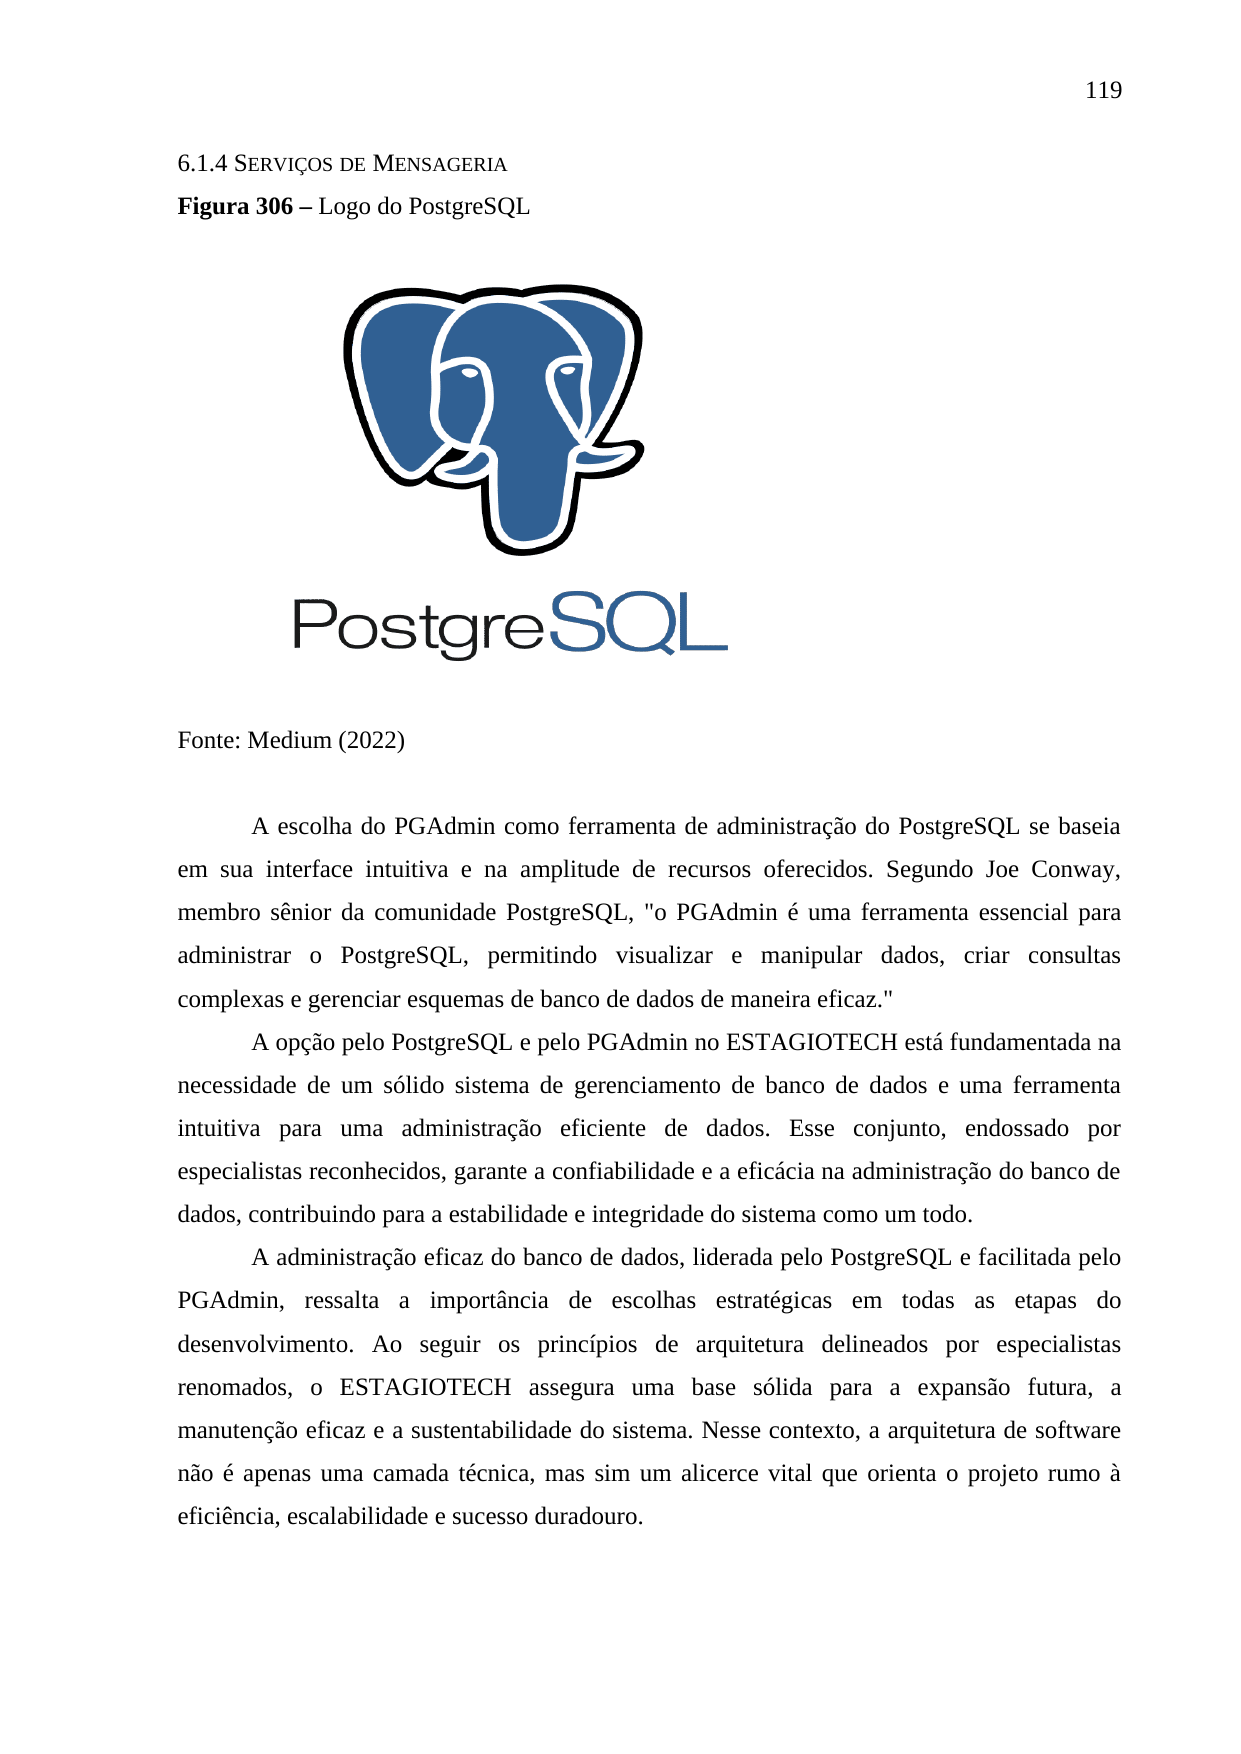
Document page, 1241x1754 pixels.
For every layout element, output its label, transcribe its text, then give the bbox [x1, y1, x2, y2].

text A opção pelo PostgreSQL e pelo PGAdmin no ESTAGIOTECH está fundamentada na necessidade de um sólido sistema de gerenciamento de banco de dados e uma ferramenta intuitiva para uma administração eficiente de dados. Esse conjunto, endossado por especialistas reconhecidos, garante a confiabilidade e a eficácia na administração do banco de dados, contribuindo para a estabilidade e integridade do sistema como um todo. [177, 1027, 1122, 1228]
picture [251, 219, 758, 711]
text A administração eficaz do banco de dados, liderada pelo PostgreSQL e facilitada pelo PGAdmin, ressalta a importância de escolhas estratégicas em todas as etapas do desenvolvimento. Ao seguir os princípios de arquitetura delineados por especialistas renomados, o ESTAGIOTECH assegura uma base sólida para a expansão futura, a manutenção eficaz e a sustentabilidade do sistema. Nesse contexto, a arquitetura de software não é apenas uma camada técnica, mas sim um alicerce vital que orienta o projeto rumo à eficiência, escalabilidade e sucesso duradouro. [177, 1242, 1122, 1530]
text A escolha do PGAdmin como ferramenta de administração do PostgreSQL se baseia em sua interface intuitiva e na amplitude de recursos oferecidos. Segundo Joe Conway, membro sênior da comunidade PostgreSQL, "o PGAdmin é uma ferramenta essencial para administrar o PostgreSQL, permitindo visualizar e manipular dados, criar consultas complexas e gerenciar esquemas de banco de dados de maneira eficaz." [177, 811, 1122, 1012]
text Fonte: Medium (2022) [177, 725, 1122, 754]
subtitle 6.1.4 Serviços de Mensageria [177, 148, 1122, 176]
text Figura 30 – Logo do PostgreSQL [177, 191, 1122, 219]
